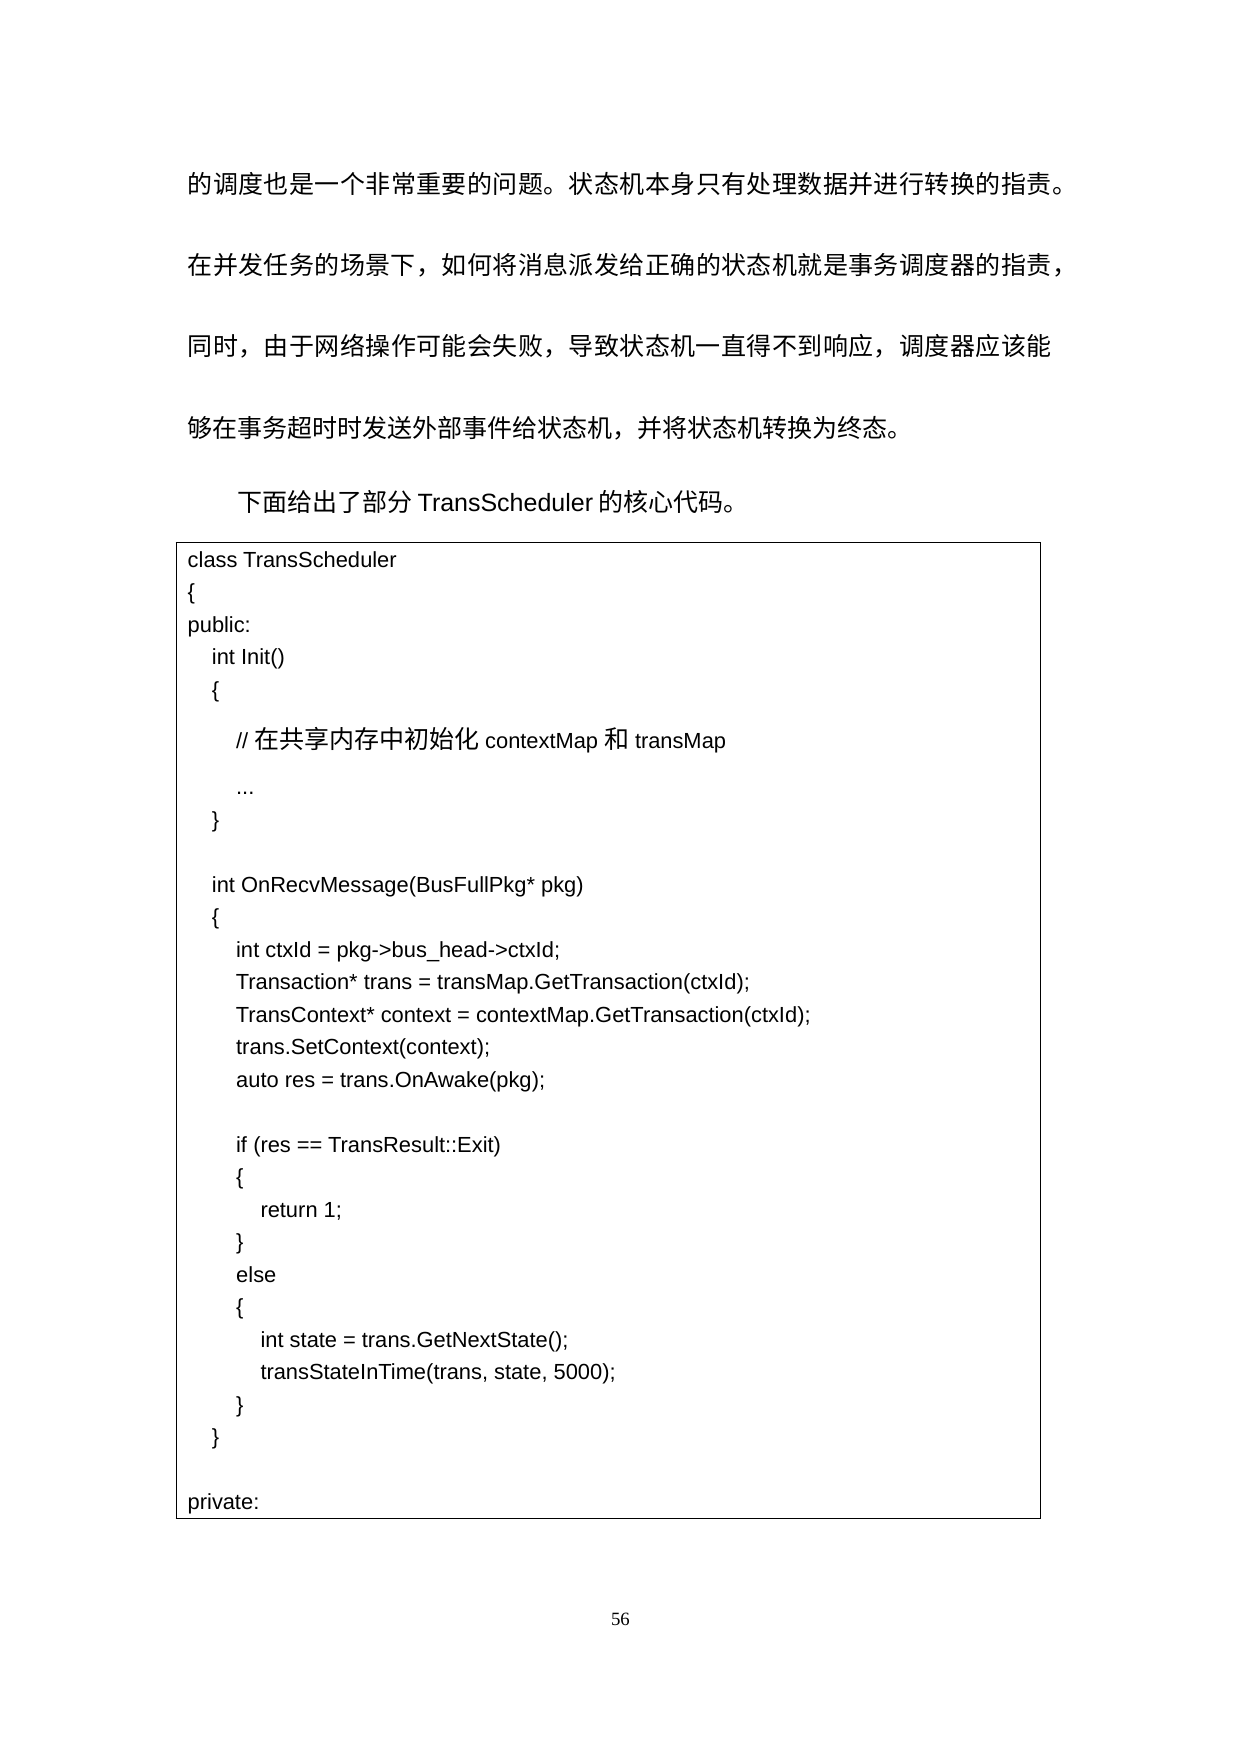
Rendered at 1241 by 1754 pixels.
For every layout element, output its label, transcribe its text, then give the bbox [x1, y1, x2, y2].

text 下面给出了部分TransScheduler的核心代码。 [187, 468, 1053, 533]
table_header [177, 543, 1040, 1518]
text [187, 150, 1053, 459]
